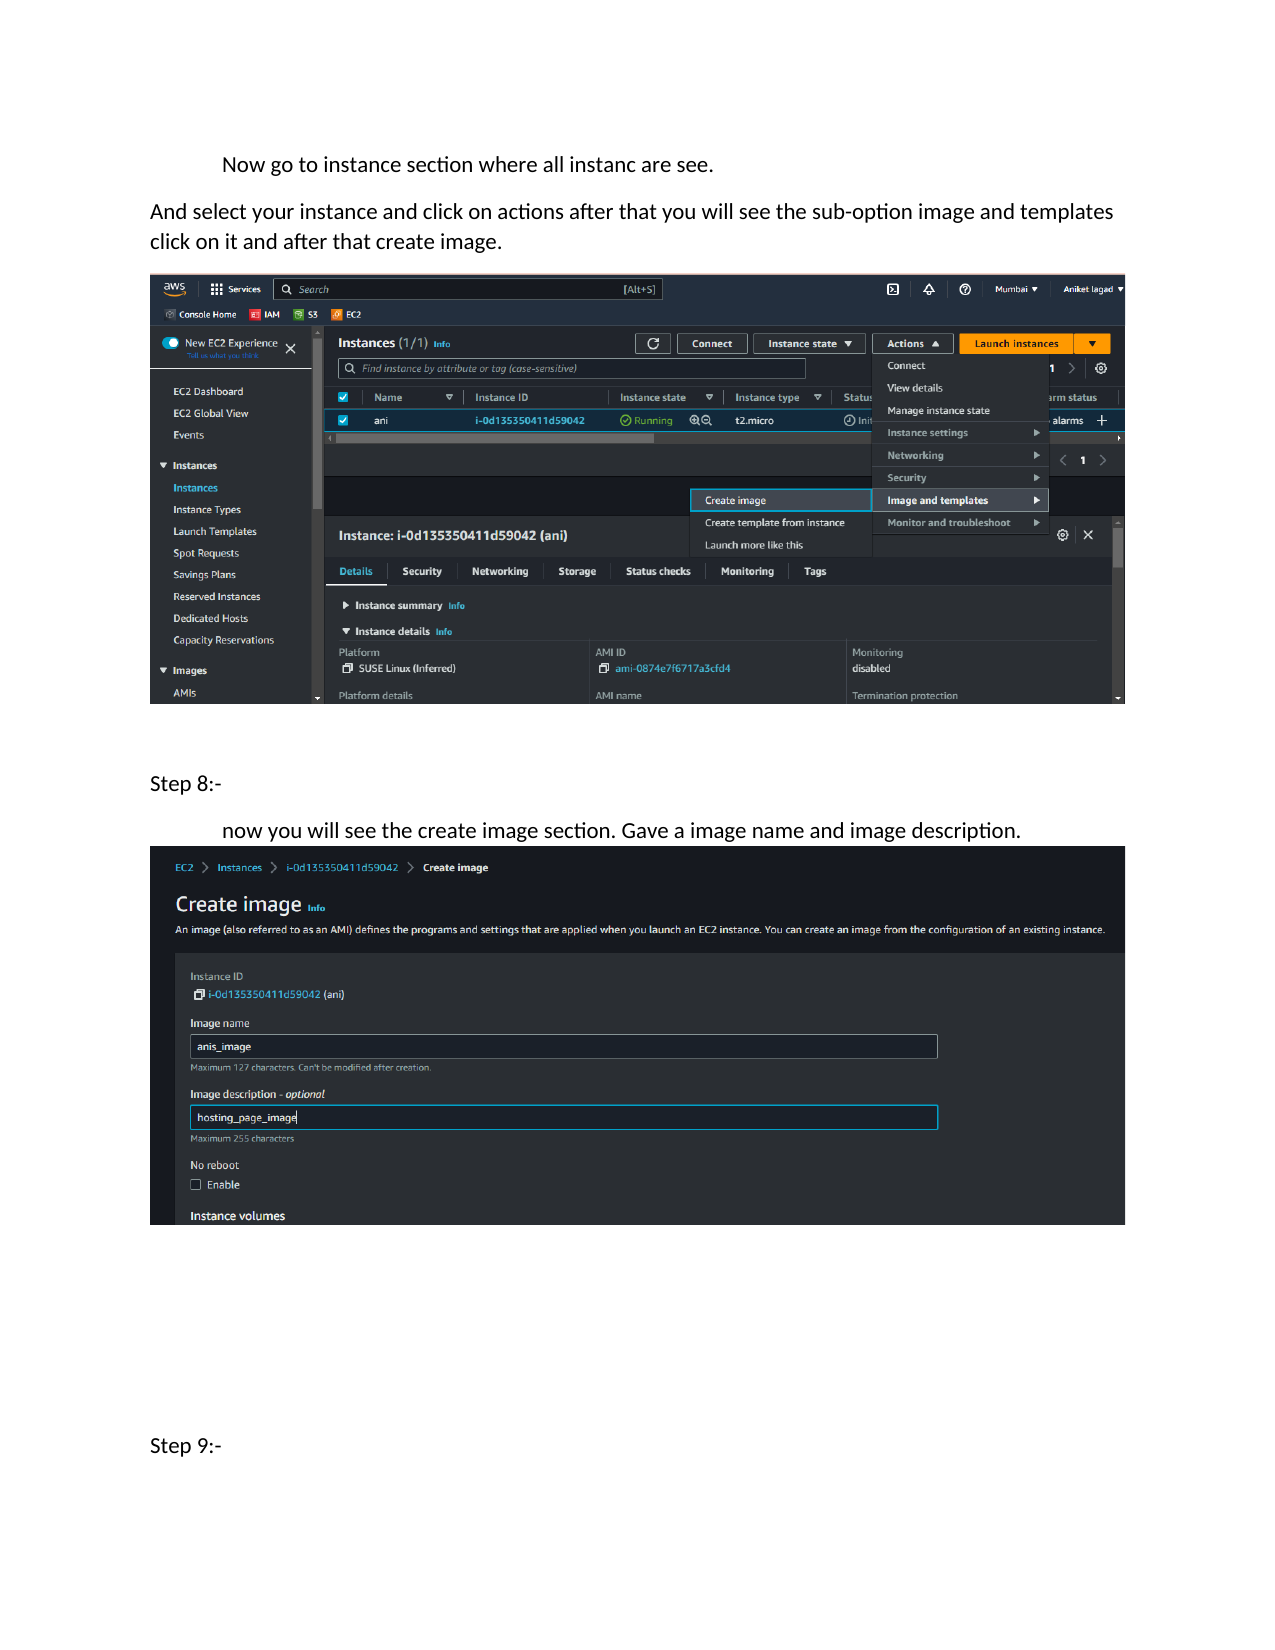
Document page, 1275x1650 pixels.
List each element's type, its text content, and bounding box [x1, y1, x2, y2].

text Step 8:- [150, 769, 1125, 797]
text Step 9:- [150, 1431, 1125, 1459]
text Now go to instance section where all instanc are see. [150, 150, 1125, 178]
picture [150, 846, 1125, 1225]
text now you will see the create image section. Gave a image name and image description. [150, 816, 1125, 846]
text And select your instance and click on actions after that you will see the sub-option image and templates click on it and after that create image. [150, 197, 1125, 255]
picture [150, 273, 1125, 704]
